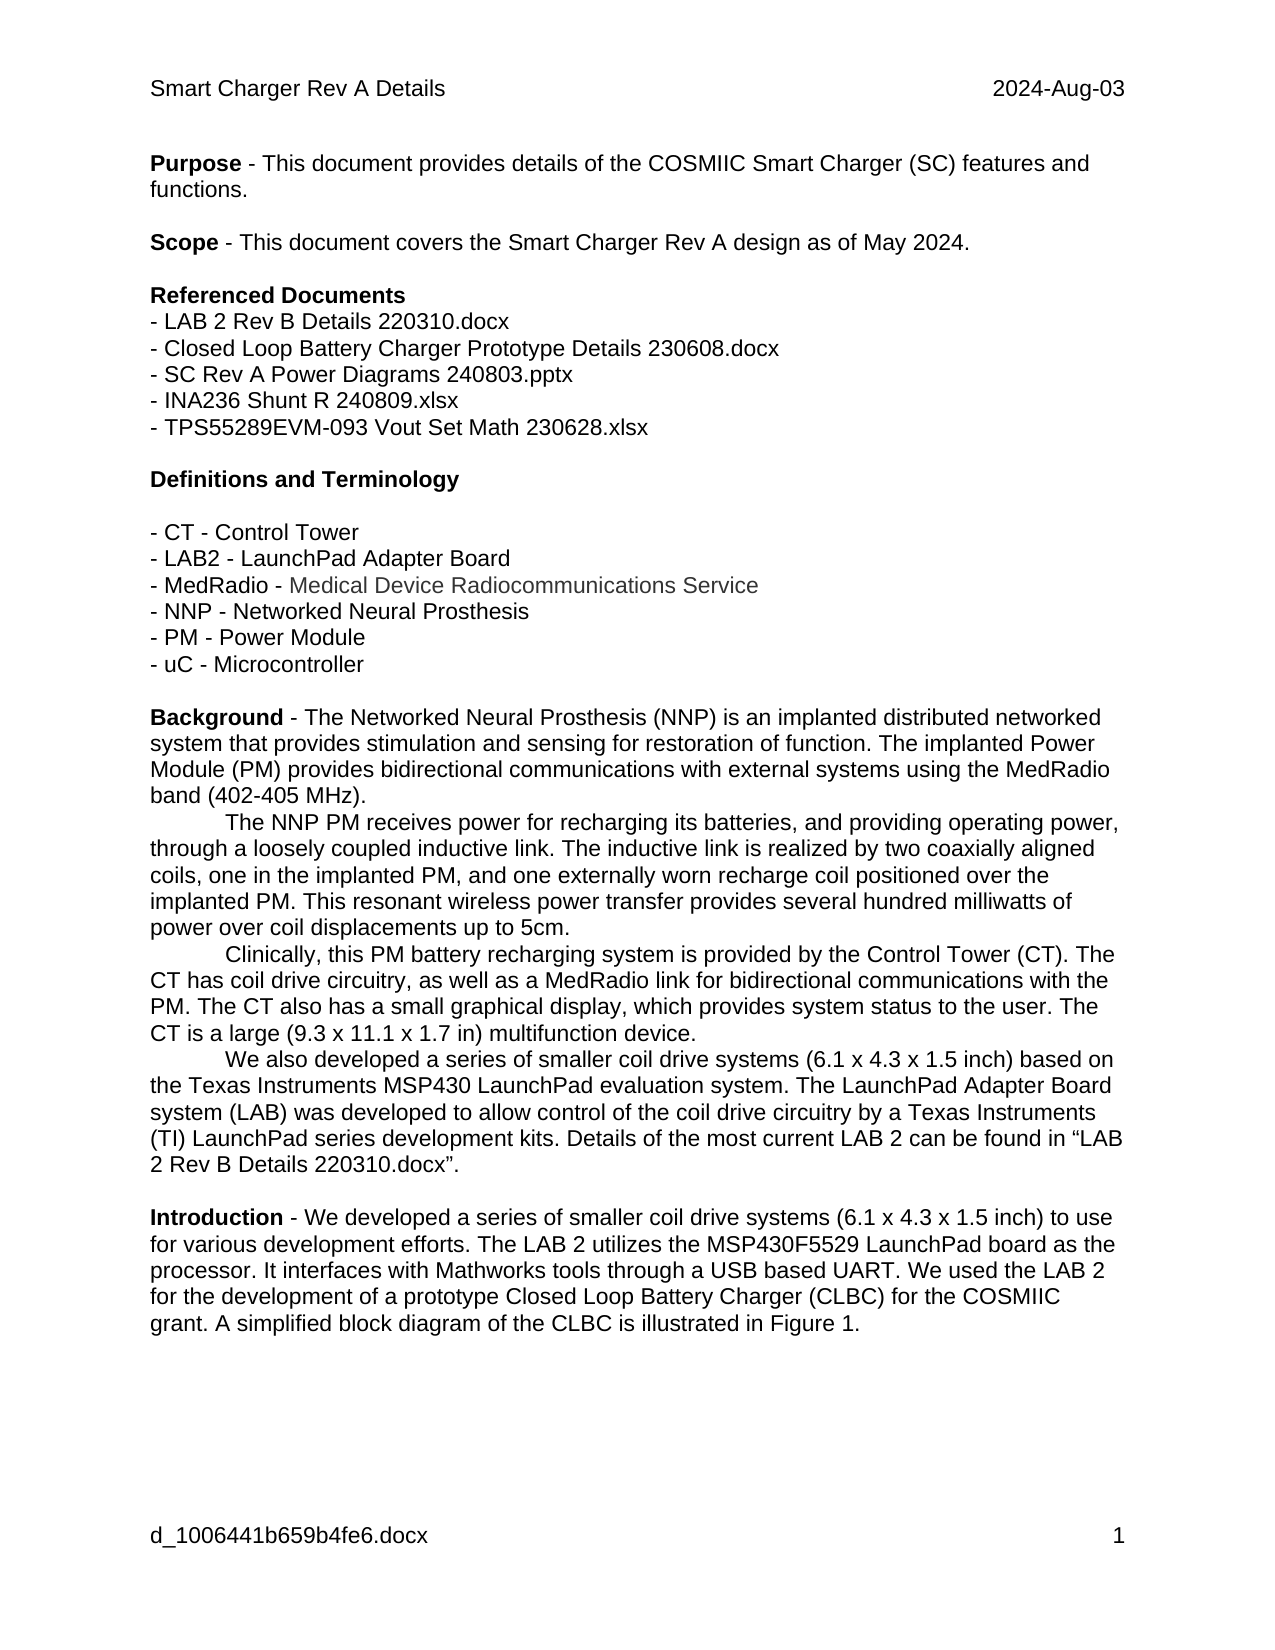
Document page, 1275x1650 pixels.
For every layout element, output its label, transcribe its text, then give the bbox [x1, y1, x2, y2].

text - INA236 Shunt R 240809.xlsx [150, 387, 1125, 413]
text - TPS55289EVM-093 Vout Set Math 230628.xlsx [150, 413, 1125, 440]
text - uC - Microcontroller [150, 651, 1125, 677]
text The NNP PM receives power for recharging its batteries, and providing operating power, through a loosely coupled inductive link. The inductive link is realized by two coaxially aligned coils, one in the implanted PM, and one externally worn recharge coil positioned over the implanted PM. This resonant wireless power transfer provides several hundred milliwatts of power over coil displacements up to 5cm. [150, 809, 1125, 941]
text - PM - Power Module [150, 624, 1125, 651]
text Definitions and Terminology [150, 466, 1125, 493]
text - Closed Loop Battery Charger Prototype Details 230608.docx [150, 334, 1125, 361]
text - MedRadio - Medical Device Radiocommunications Service [150, 572, 1125, 598]
text Introduction - We developed a series of smaller coil drive systems (6.1 x 4.3 x 1.5 inch) to use for various development efforts. The LAB 2 utilizes the MSP430F5529 LaunchPad board as the processor. It interfaces with Mathworks tools through a USB based UART. We used the LAB 2 for the development of a prototype Closed Loop Battery Charger (CLBC) for the COSMIIC grant. A simplified block diagram of the CLBC is illustrated in Figure 1. [150, 1204, 1125, 1336]
text Purpose - This document provides details of the COSMIIC Smart Charger (SC) features and functions. [150, 150, 1125, 203]
text - NNP - Networked Neural Prosthesis [150, 598, 1125, 624]
text Background - The Networked Neural Prosthesis (NNP) is an implanted distributed networked system that provides stimulation and sensing for restoration of function. The implanted Power Module (PM) provides bidirectional communications with external systems using the MedRadio band (402-405 MHz). [150, 703, 1125, 809]
text - SC Rev A Power Diagrams 240803.pptx [150, 361, 1125, 387]
text Scope - This document covers the Smart Charger Rev A design as of May 2024. [150, 229, 1125, 255]
text - LAB2 - LaunchPad Adapter Board [150, 545, 1125, 572]
text - LAB 2 Rev B Details 220310.docx [150, 308, 1125, 334]
text - CT - Control Tower [150, 519, 1125, 545]
text Referenced Documents [150, 282, 1125, 308]
text We also developed a series of smaller coil drive systems (6.1 x 4.3 x 1.5 inch) based on the Texas Instruments MSP430 LaunchPad evaluation system. The LaunchPad Adapter Board system (LAB) was developed to allow control of the coil drive circuitry by a Texas Instruments (TI) LaunchPad series development kits. Details of the most current LAB 2 can be found in “LAB 2 Rev B Details 220310.docx”. [150, 1046, 1125, 1178]
text Clinically, this PM battery recharging system is provided by the Control Tower (CT). The CT has coil drive circuitry, as well as a MedRadio link for bidirectional communications with the PM. The CT also has a small graphical display, which provides system status to the user. The CT is a large (9.3 x 11.1 x 1.7 in) multifunction device. [150, 941, 1125, 1046]
